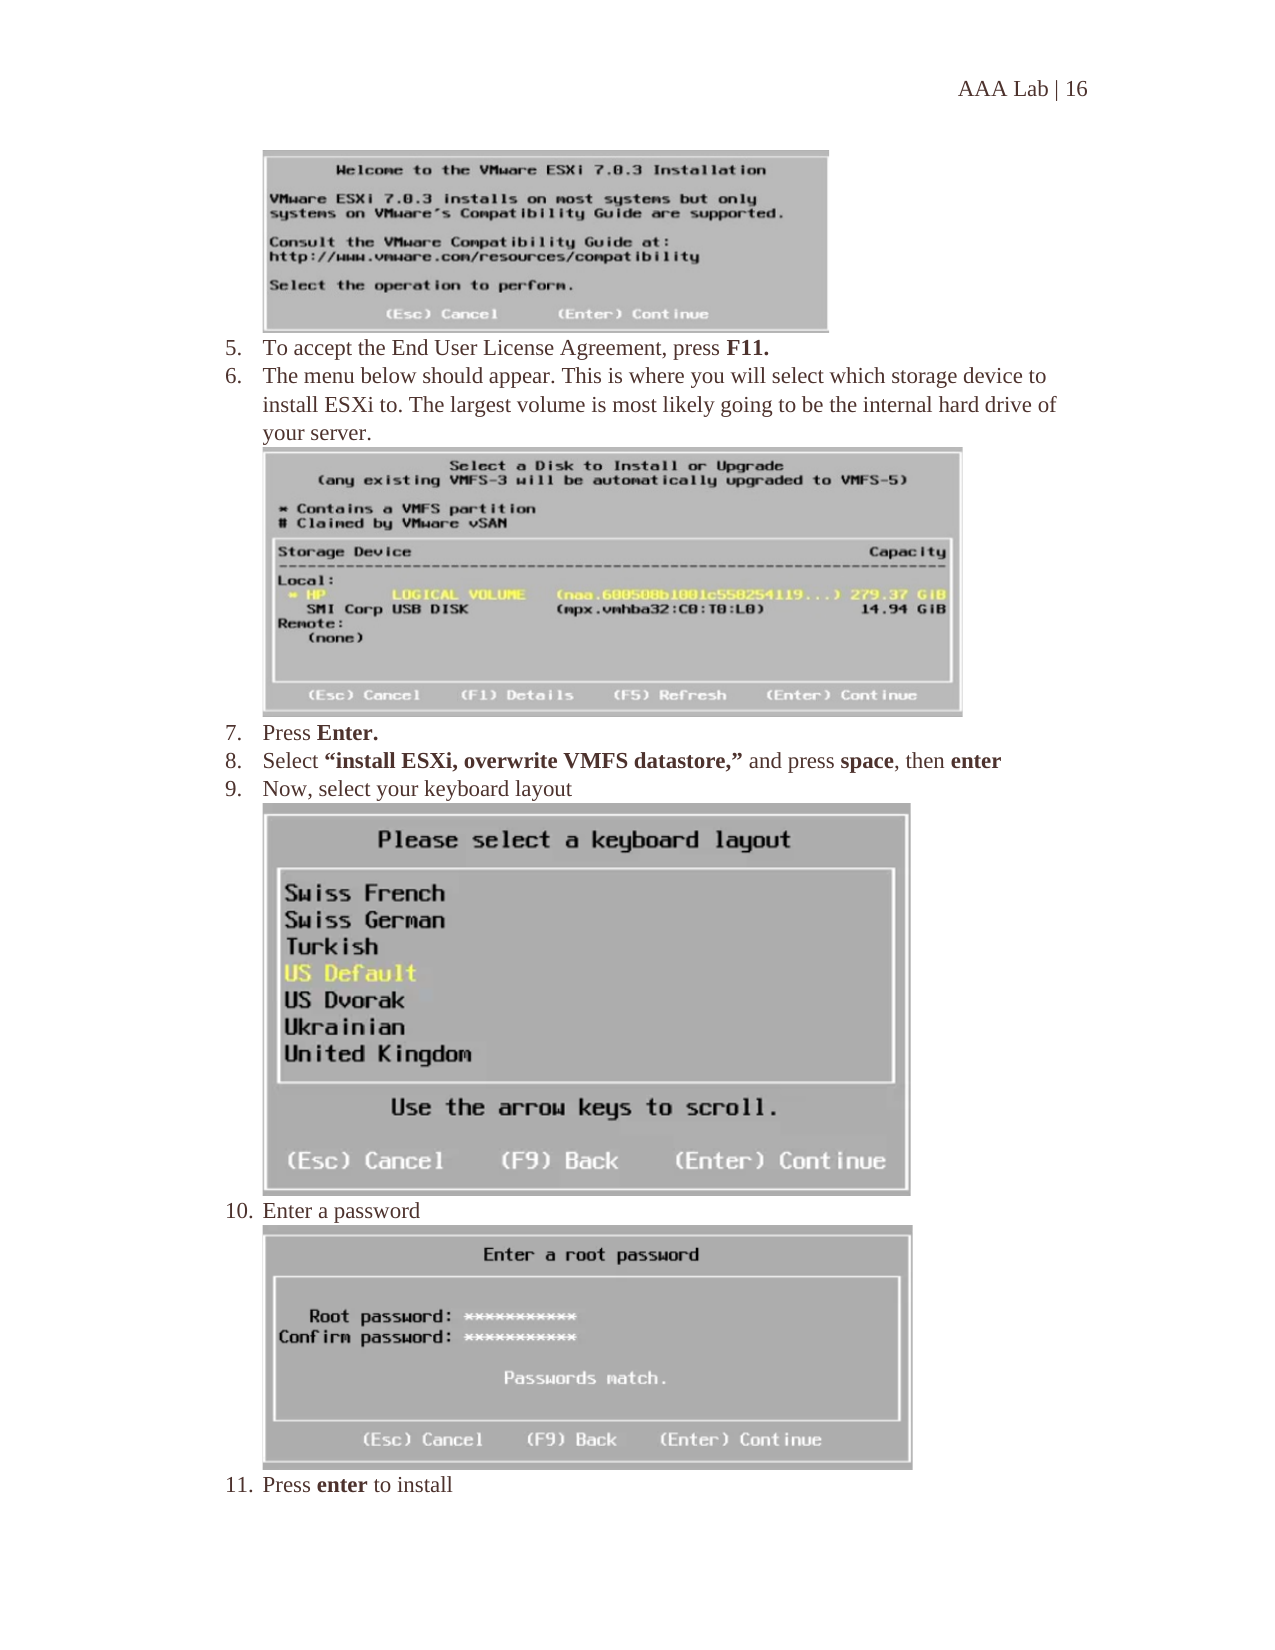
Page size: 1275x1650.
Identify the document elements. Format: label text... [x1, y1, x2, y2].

picture [262, 447, 963, 717]
list Press Enter. [225, 719, 1087, 745]
list Enter a password [225, 1197, 1087, 1224]
list The menu below should appear. This is where you will select which storage device to install ESXi to. The largest volume is most likely going to be the internal hard drive of your server. [225, 363, 1087, 445]
list Now, select your keyboard layout [225, 775, 1087, 802]
picture [262, 1225, 913, 1470]
picture [262, 803, 911, 1196]
list Press enter to install [225, 1472, 1087, 1498]
picture [262, 150, 830, 333]
list To accept the End User License Agreement, press F11. [225, 334, 1087, 361]
list Select “install ESXi, overwrite VMFS datastore,” and press space, then enter [225, 747, 1087, 773]
